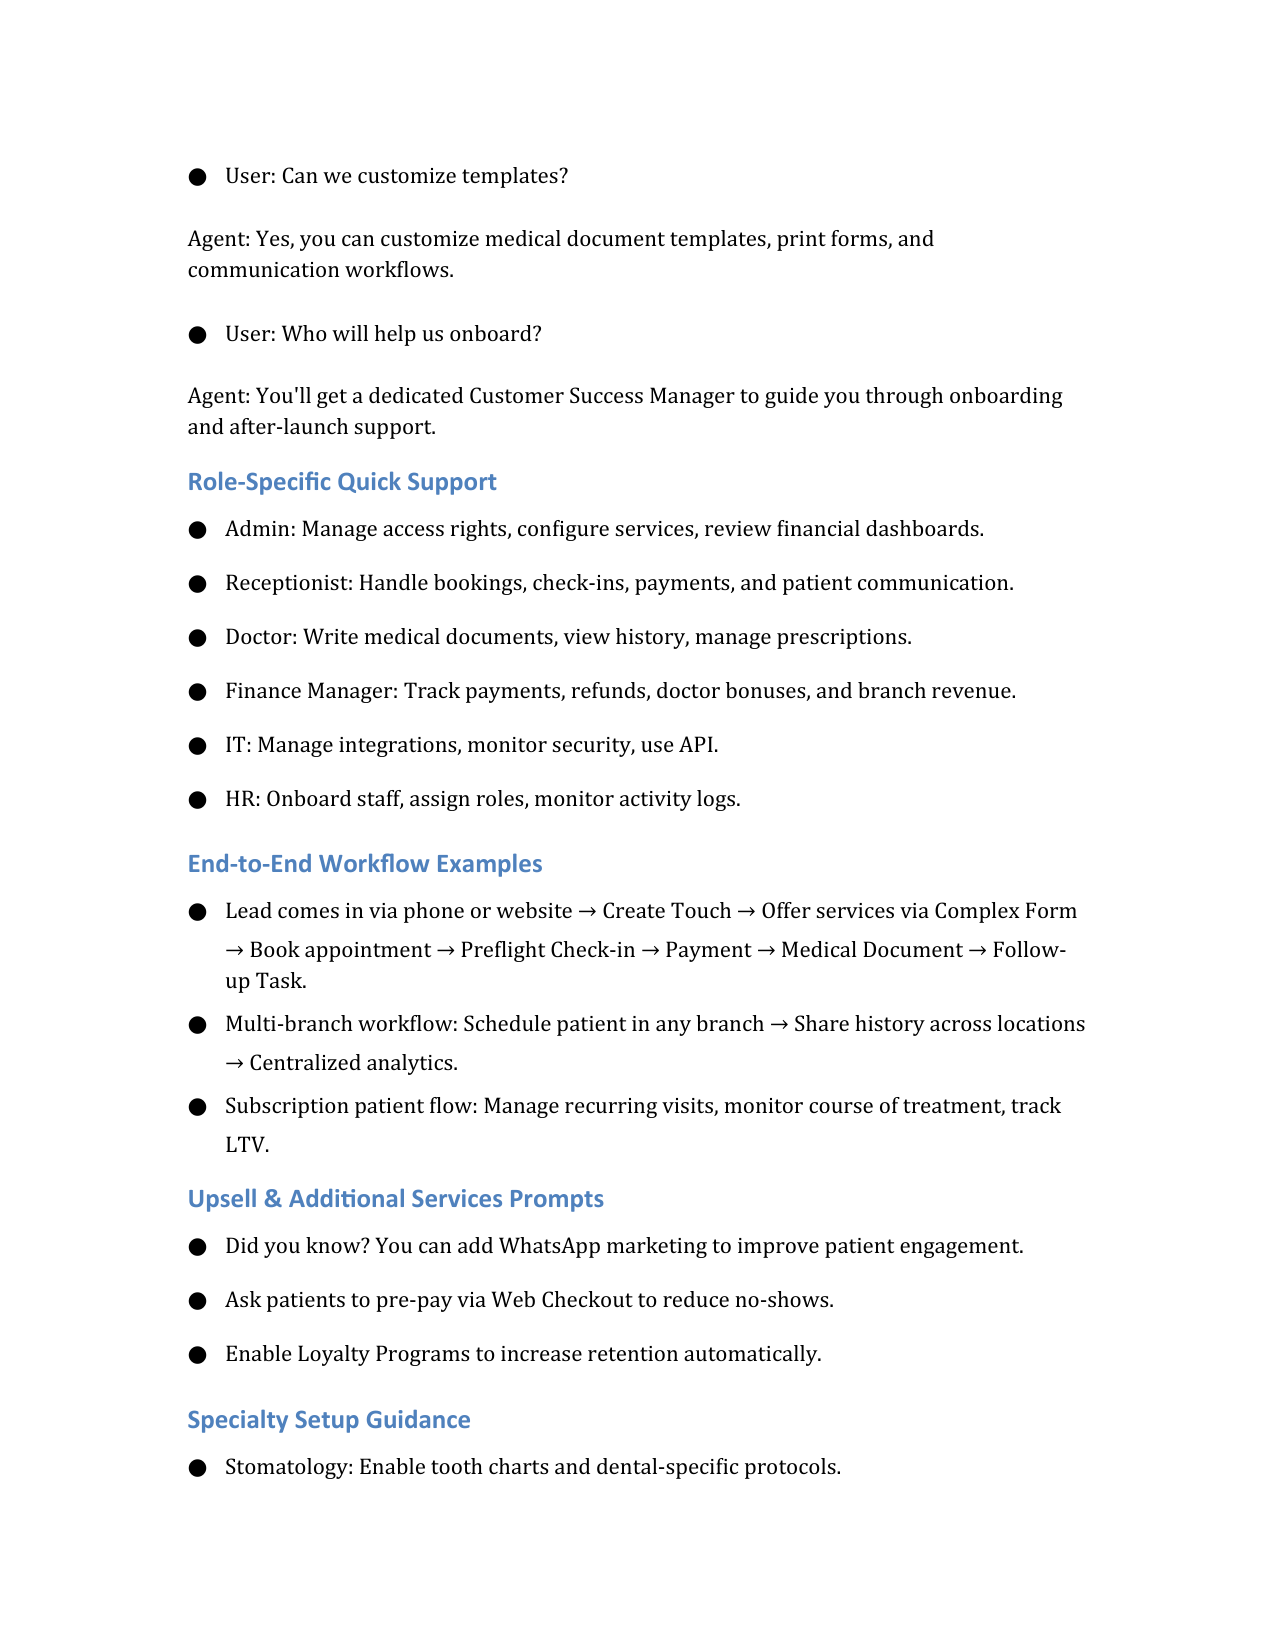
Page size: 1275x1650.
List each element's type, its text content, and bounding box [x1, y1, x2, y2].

list Subscription patient flow: Manage recurring visits, monitor course of treatment, track LTV. [187, 1079, 1087, 1157]
list Stomatology: Enable tooth charts and dental-specific protocols. [187, 1441, 1087, 1487]
list Multi-branch workflow: Schedule patient in any branch → Share history across locations → Centralized analytics. [187, 998, 1087, 1075]
list Lead comes in via phone or website → Create Touch → Offer services via Complex Form → Book appointment → Preflight Check-in → Payment → Medical Document → Follow-up Task. [187, 885, 1087, 994]
list IT: Manage integrations, monitor security, use API. [187, 718, 1087, 765]
list Admin: Manage access rights, configure services, review financial dashboards. [187, 502, 1087, 549]
list User: Can we customize templates? [187, 150, 1087, 197]
list Receptionist: Handle bookings, check-ins, payments, and patient communication. [187, 556, 1087, 603]
list Finance Manager: Track payments, refunds, doctor bonuses, and branch revenue. [187, 664, 1087, 711]
list User: Who will help us onboard? [187, 307, 1087, 354]
subtitle End-to-End Workflow Examples [187, 847, 1087, 880]
list Enable Loyalty Programs to increase retention automatically. [187, 1328, 1087, 1375]
text Agent: You'll get a dedicated Customer Success Manager to guide you through onboarding and after-launch support. [187, 382, 1087, 440]
list Doctor: Write medical documents, view history, manage prescriptions. [187, 610, 1087, 657]
subtitle Specialty Setup Guidance [187, 1403, 1087, 1436]
list HR: Onboard staff, assign roles, monitor activity logs. [187, 772, 1087, 819]
list Did you know? You can add WhatsApp marketing to improve patient engagement. [187, 1220, 1087, 1267]
subtitle Role-Specific Quick Support [187, 464, 1087, 498]
text Agent: Yes, you can customize medical document templates, print forms, and communication workflows. [187, 225, 1087, 282]
subtitle Upsell & Additional Services Prompts [187, 1182, 1087, 1215]
list Ask patients to pre-pay via Web Checkout to reduce no-shows. [187, 1274, 1087, 1321]
